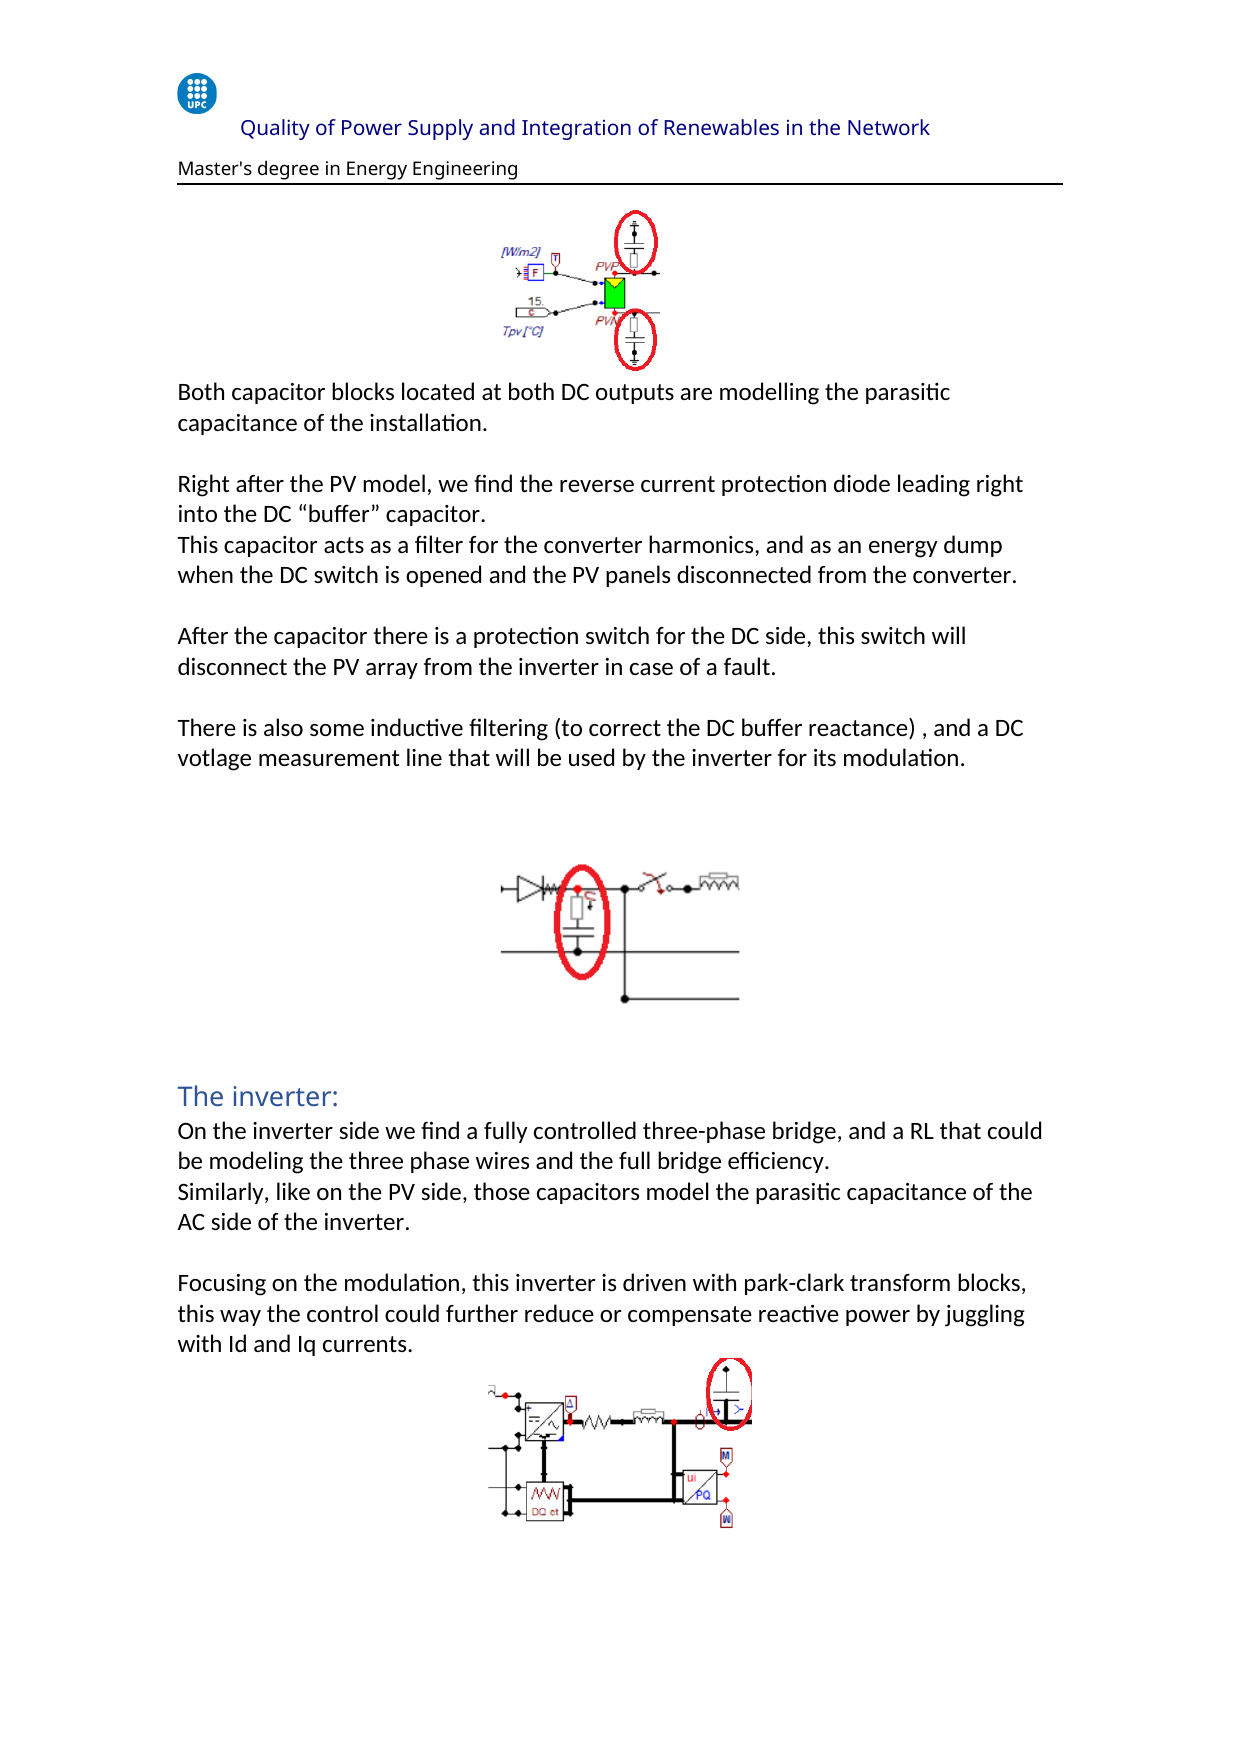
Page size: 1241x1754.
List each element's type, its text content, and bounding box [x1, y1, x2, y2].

picture [177, 73, 217, 114]
text On the inverter side we find a fully controlled three-phase bridge, and a RL that could be modeling the three phase wires and the full bridge efficiency. [177, 1115, 1063, 1176]
text The inverter: [177, 1047, 1063, 1115]
text This capacitor acts as a filter for the converter harmonics, and as an energy dump when the DC switch is opened and the PV panels disconnected from the converter. [177, 529, 1063, 621]
text Both capacitor blocks located at both DC outputs are modelling the parasitic capacitance of the installation. [177, 376, 1063, 437]
text Similarly, like on the PV side, those capacitors model the parasitic capacitance of the AC side of the inverter. [177, 1176, 1063, 1237]
text Focusing on the modulation, this inverter is driven with park-clark transform blocks, this way the control could further reduce or compensate reactive power by juggling with Id and Iq currents. [177, 1267, 1063, 1359]
text After the capacitor there is a protection switch for the DC side, this switch will disconnect the PV array from the inverter in case of a fault. [177, 621, 1063, 712]
picture [500, 803, 740, 1048]
text There is also some inductive filtering (to correct the DC buffer reactance) , and a DC votlage measurement line that will be used by the inverter for its modulation. [177, 712, 1063, 773]
text Right after the PV model, we find the reverse current protection diode leading right into the DC “buffer” capacitor. [177, 468, 1063, 529]
picture [477, 198, 763, 377]
picture [488, 1358, 752, 1549]
